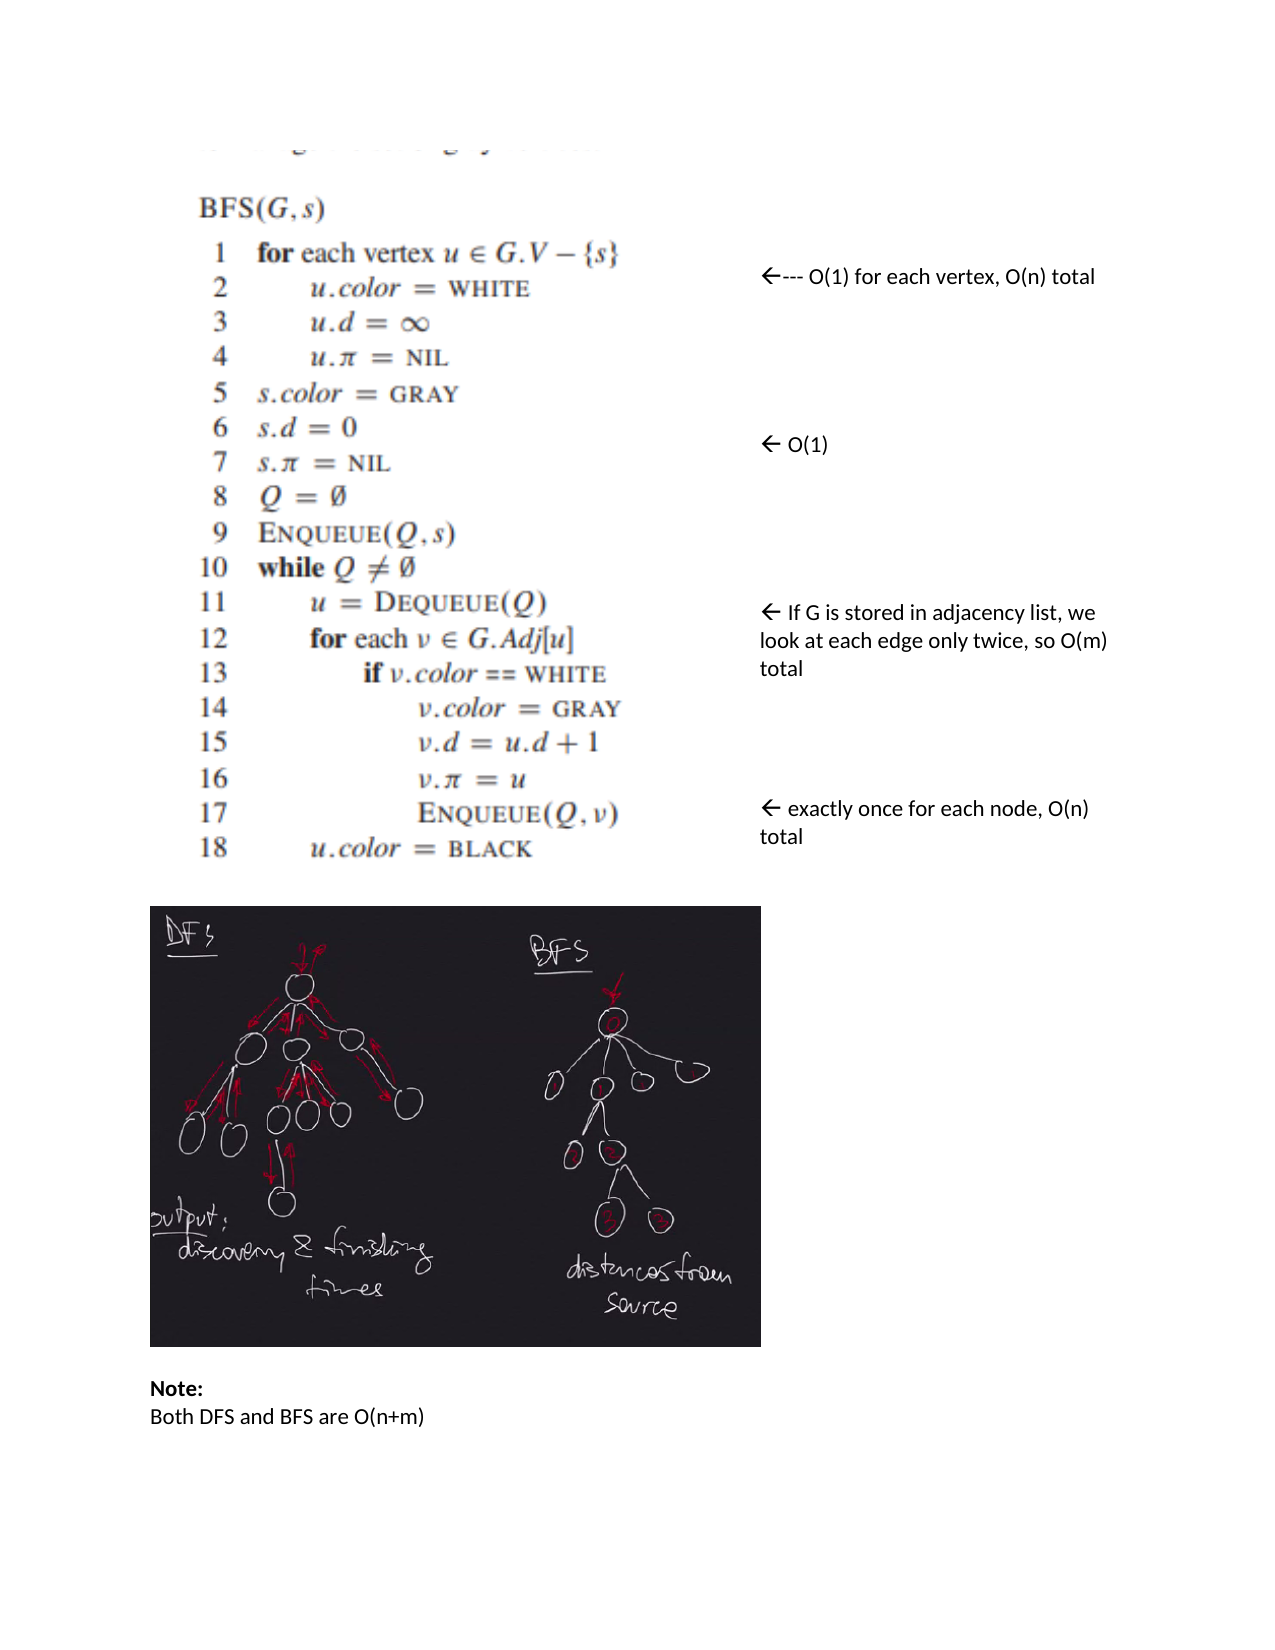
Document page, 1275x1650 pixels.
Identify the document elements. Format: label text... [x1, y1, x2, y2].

picture [150, 906, 761, 1347]
text exactly once for each node, O(n) total [740, 794, 1125, 851]
text If G is stored in adjacency list, we look at each edge only twice, so O(m) total [740, 598, 1125, 682]
picture [150, 150, 740, 896]
text Both DFS and BFS are O(n+m) [150, 1402, 1125, 1430]
text Note: [150, 1374, 1125, 1402]
text O(1) [740, 430, 1125, 458]
text --- O(1) for each vertex, O(n) total [740, 262, 1125, 290]
